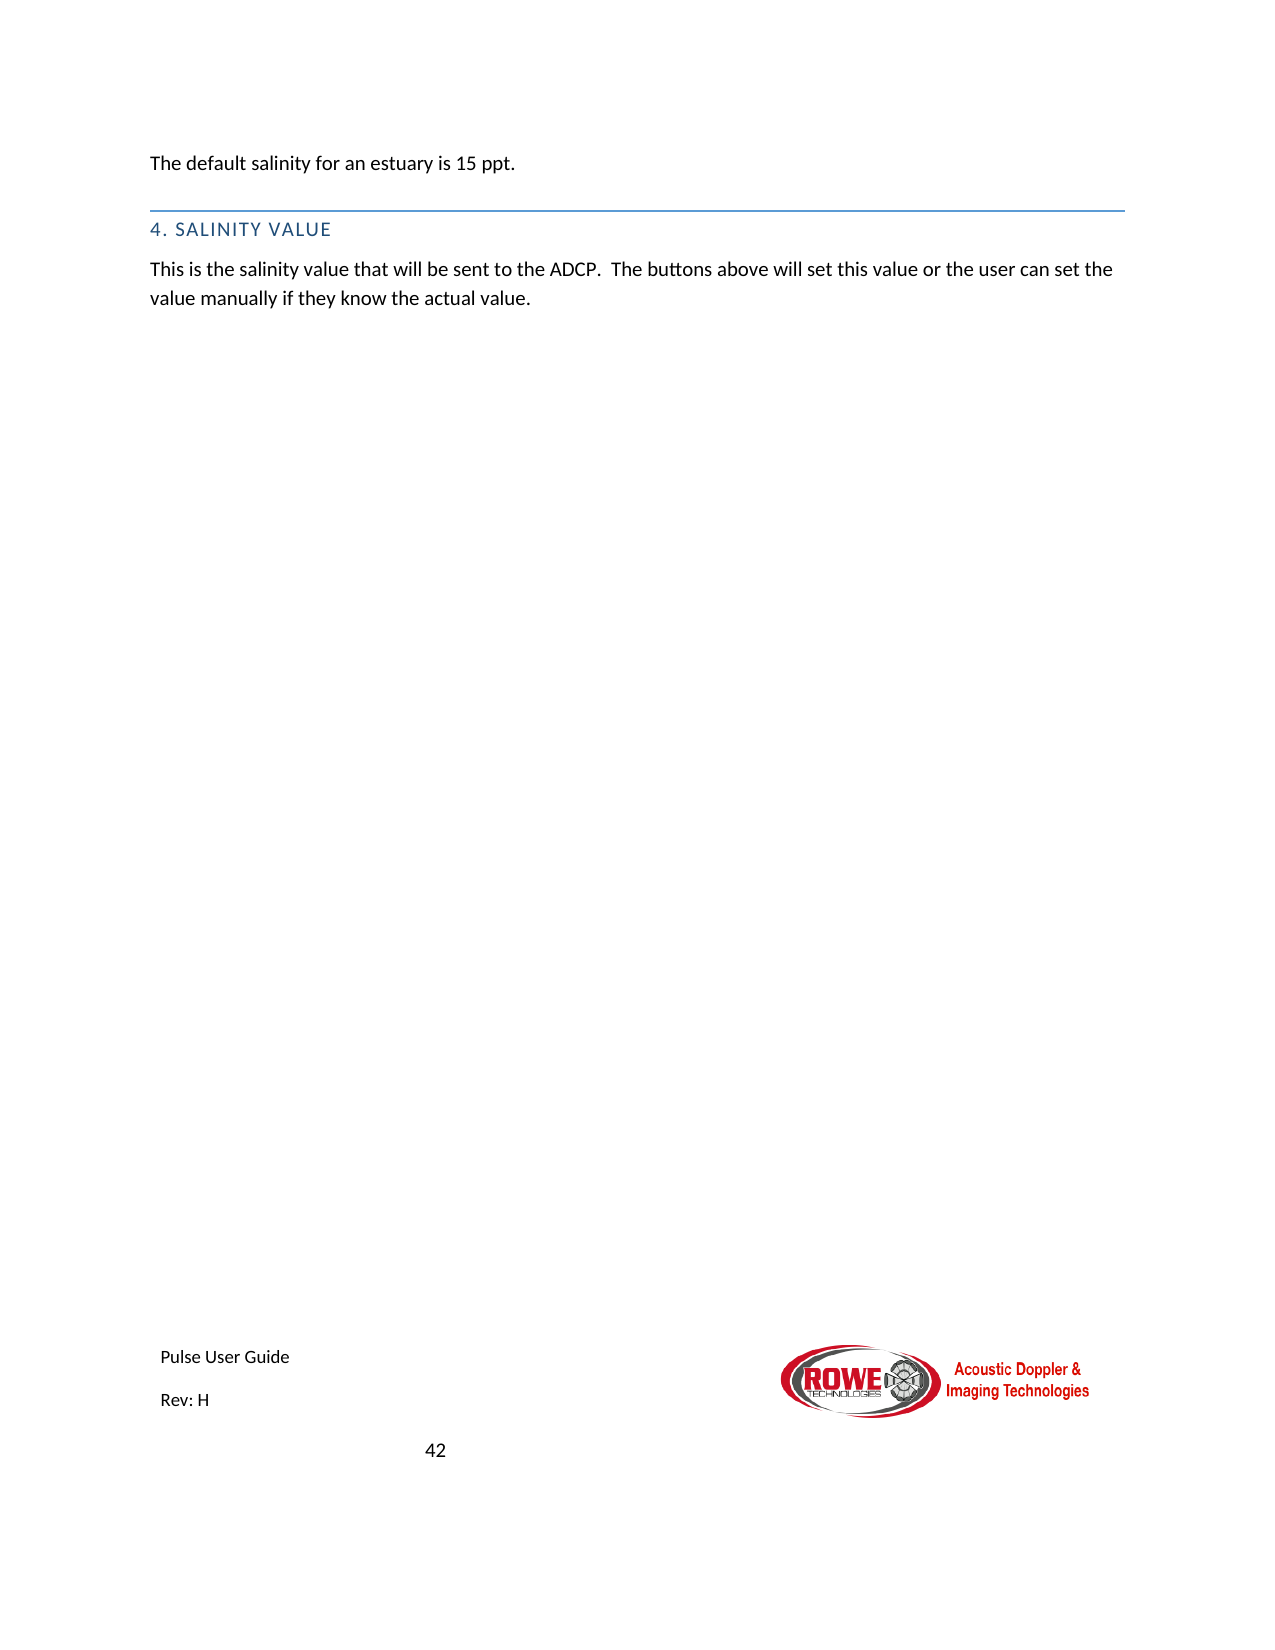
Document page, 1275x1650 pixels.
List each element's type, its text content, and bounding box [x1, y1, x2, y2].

picture [780, 1344, 1125, 1425]
text The default salinity for an estuary is 15 ppt. [150, 150, 1125, 175]
subtitle 4. Salinity Value [150, 212, 1125, 242]
text This is the salinity value that will be sent to the ADCP. The buttons above will set this value or the user can set the value manually if they know the actual value. [150, 256, 1125, 310]
